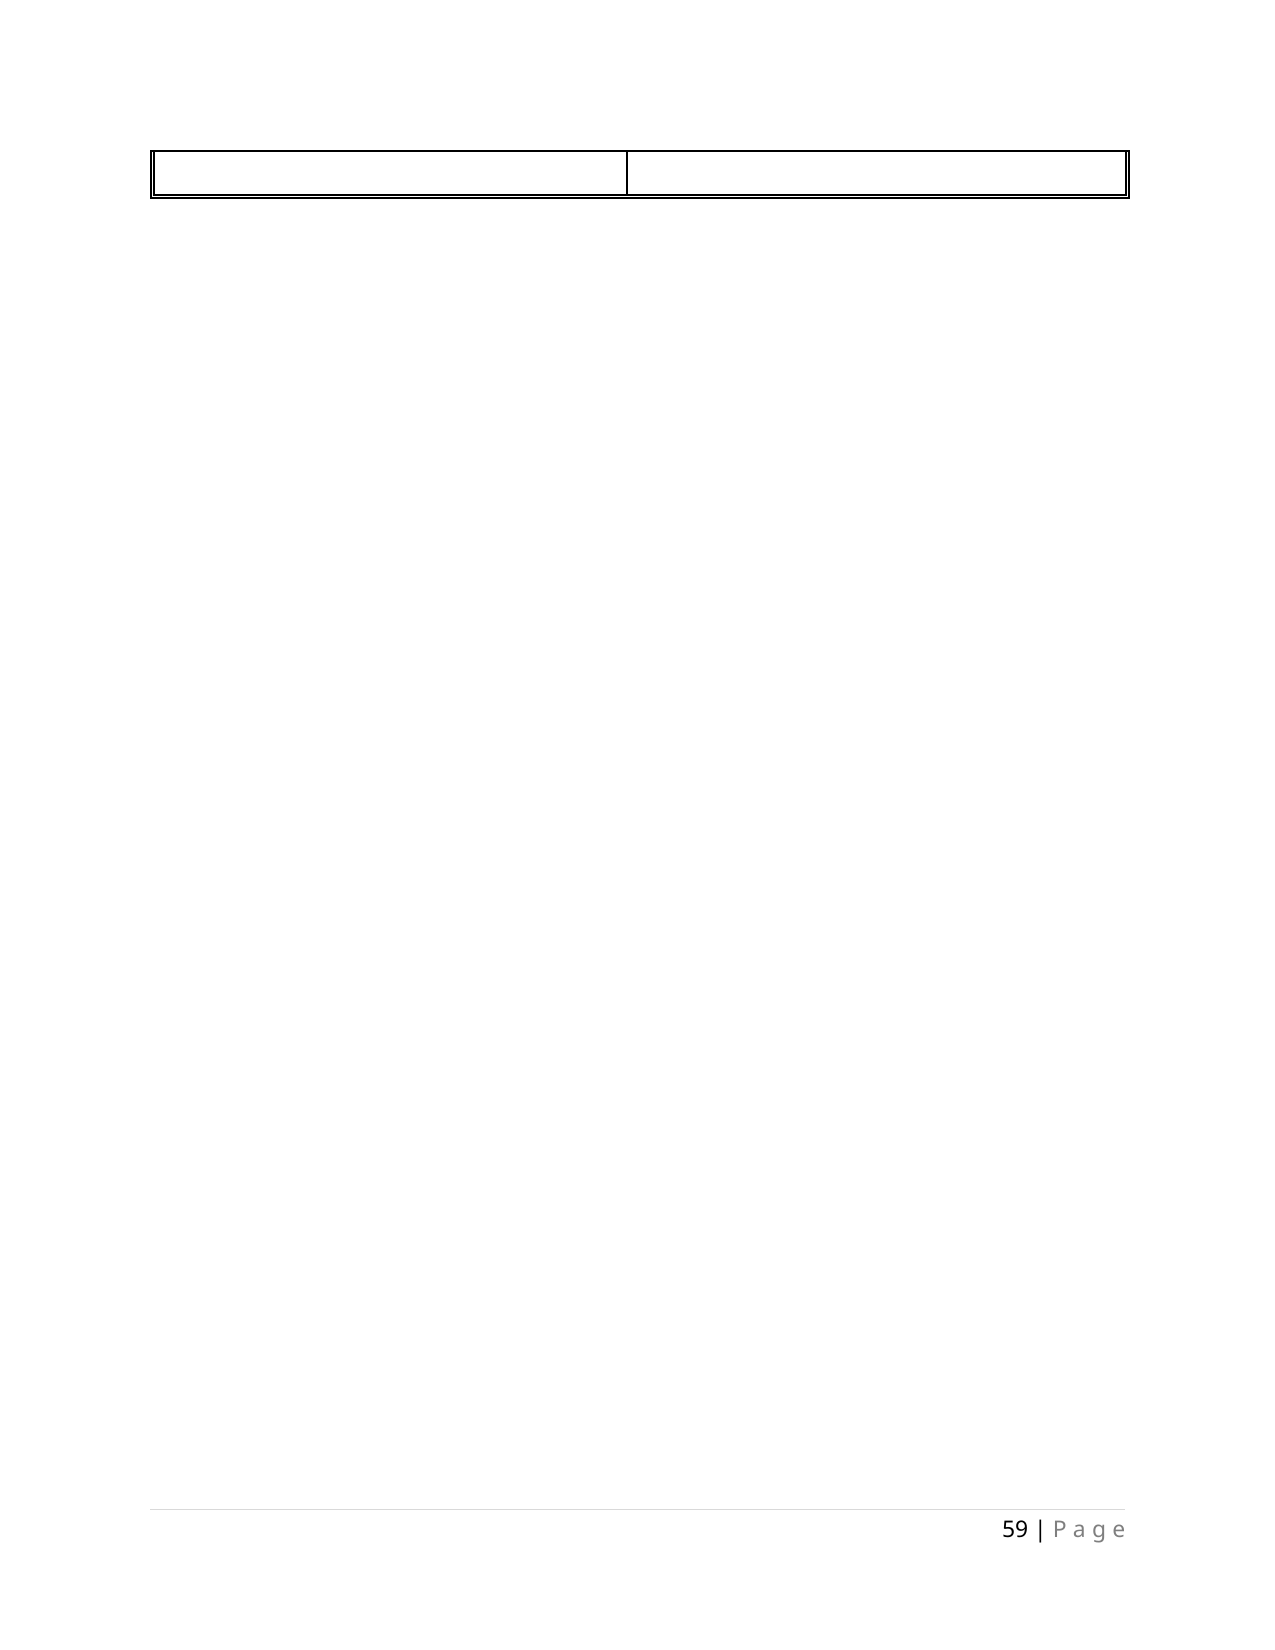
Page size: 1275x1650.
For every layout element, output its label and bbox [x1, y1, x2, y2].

table_cell [155, 152, 626, 194]
table_cell [628, 152, 1125, 194]
